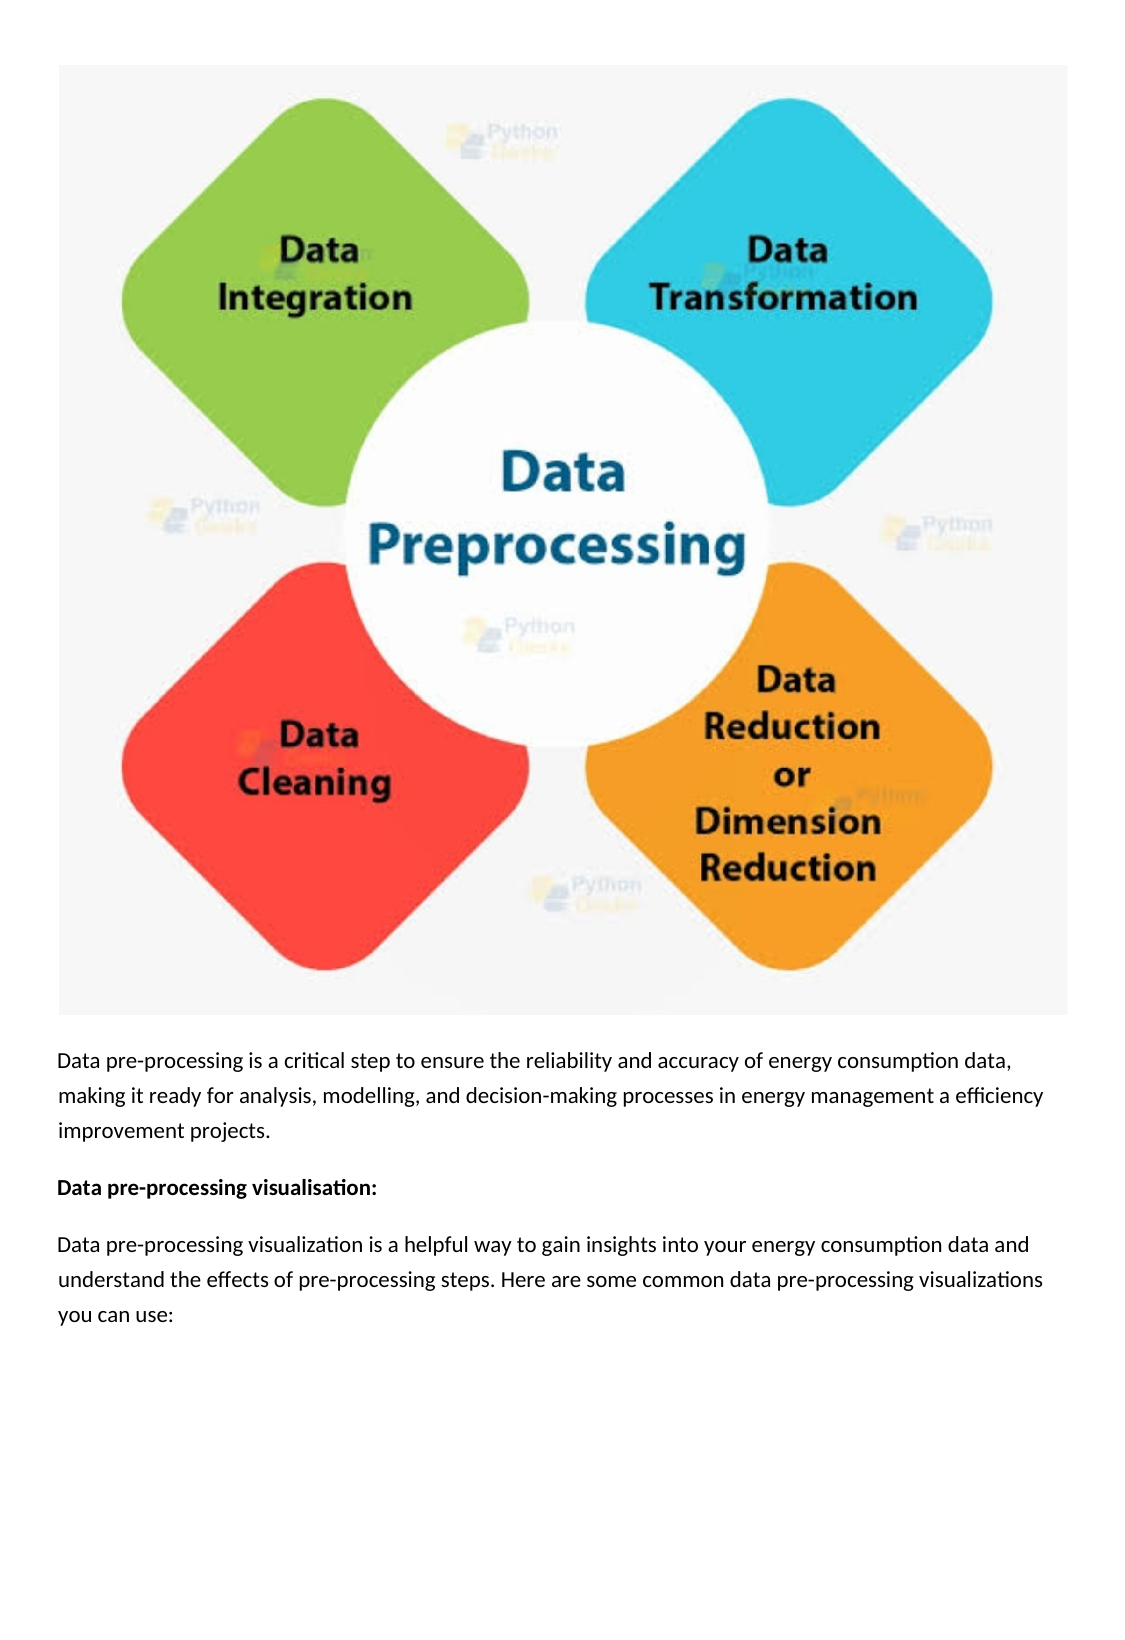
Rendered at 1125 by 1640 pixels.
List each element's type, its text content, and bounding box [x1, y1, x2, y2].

text Data pre-processing visualization is a helpful way to gain insights into your energy consumption data and understand the effects of pre-processing steps. Here are some common data pre-processing visualizations you can use: [57, 1230, 1067, 1328]
picture [58, 65, 1068, 1015]
text Data pre-processing visualisation: [57, 1173, 1067, 1201]
text Data pre-processing is a critical step to ensure the reliability and accuracy of energy consumption data, making it ready for analysis, modelling, and decision-making processes in energy management a efficiency improvement projects. [57, 1046, 1067, 1144]
